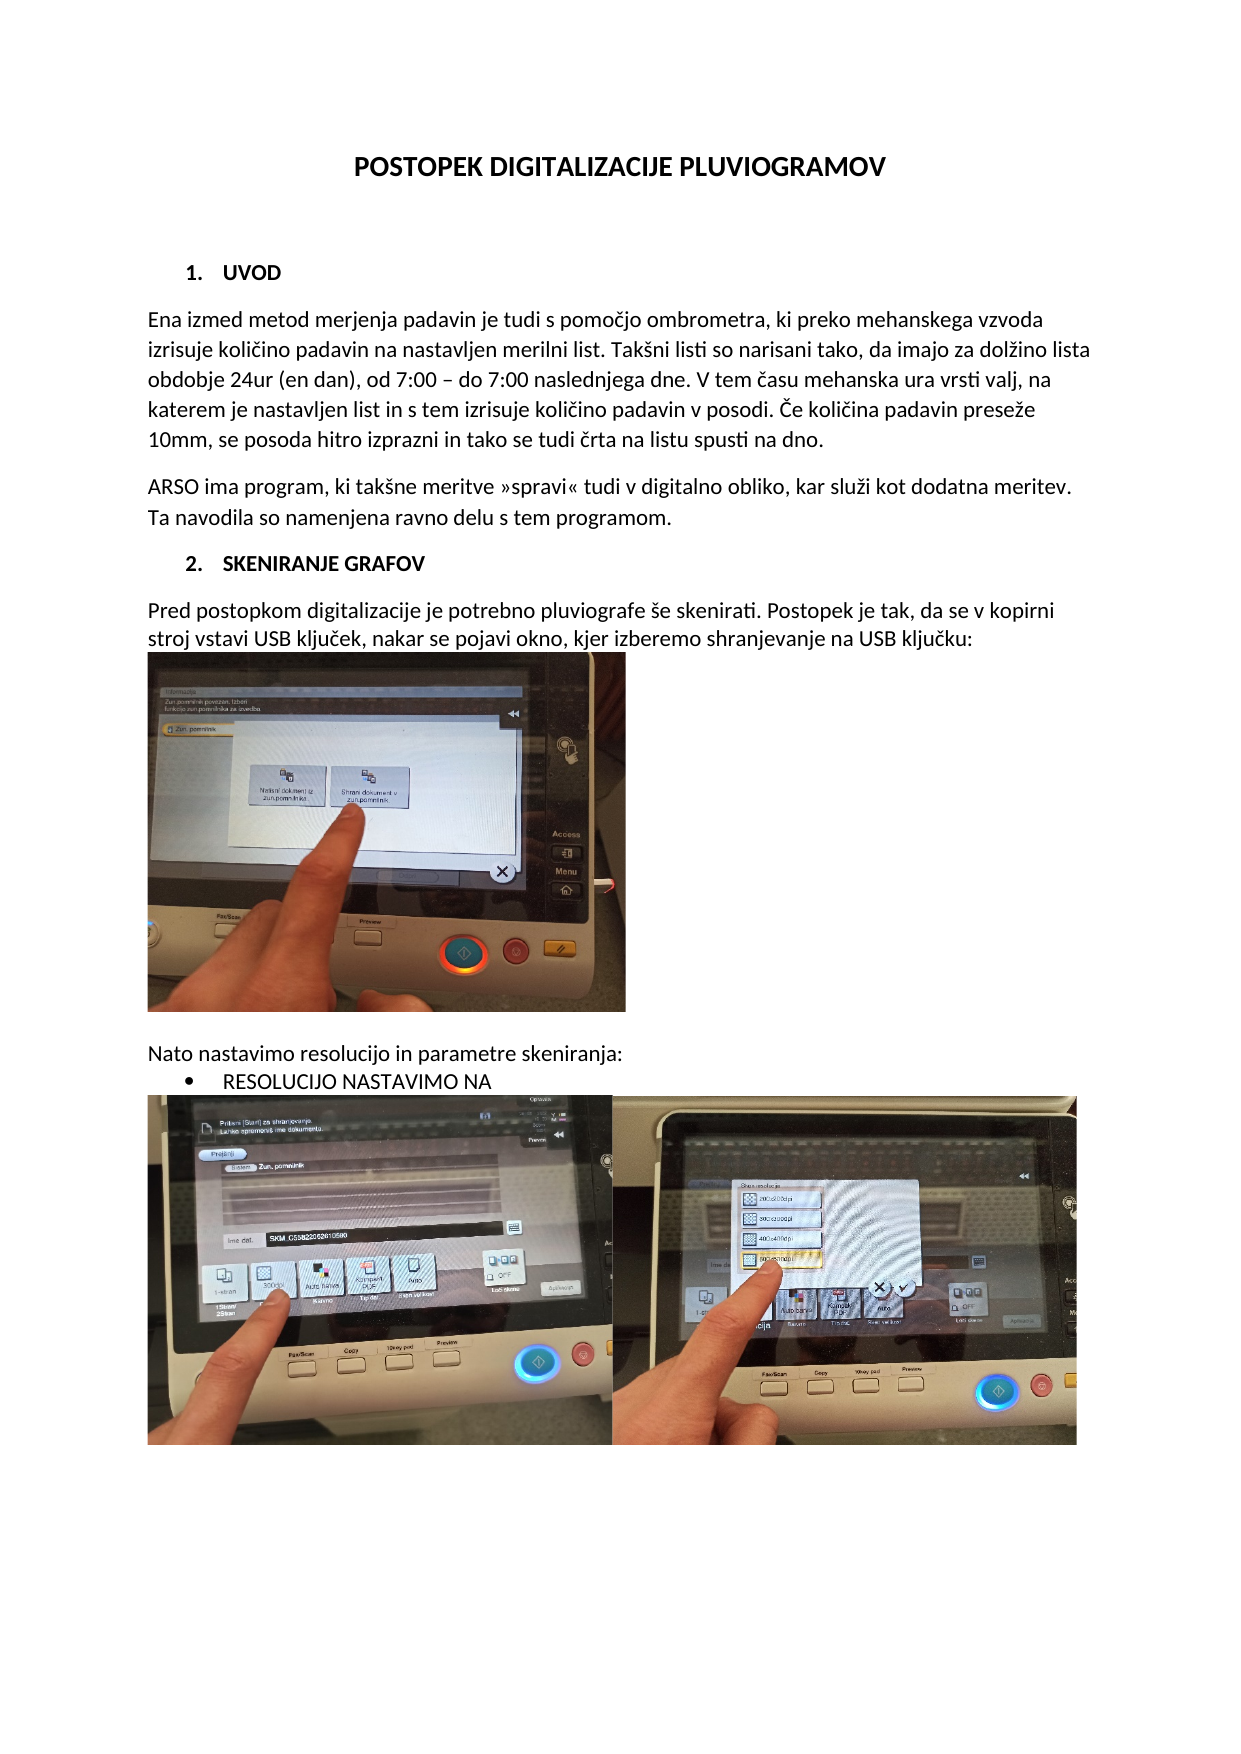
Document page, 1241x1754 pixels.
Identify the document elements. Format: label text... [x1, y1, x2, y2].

picture [147, 652, 626, 1012]
picture [147, 1095, 1077, 1445]
text ARSO ima program, ki takšne meritve »spravi« tudi v digitalno obliko, kar služi kot dodatna meritev. Ta navodila so namenjena ravno delu s tem programom. [148, 472, 1093, 531]
text Ena izmed metod merjenja padavin je tudi s pomočjo ombrometra, ki preko mehanskega vzvoda izrisuje količino padavin na nastavljen merilni list. Takšni listi so narisani tako, da imajo za dolžino lista obdobje 24ur (en dan), od 7:00 – do 7:00 naslednjega dne. V tem času mehanska ura vrsti valj, na katerem je nastavljen list in s tem izrisuje količino padavin v posodi. Če količina padavin preseže 10mm, se posoda hitro izprazni in tako se tudi črta na listu spusti na dno. [148, 305, 1093, 453]
list SKENIRANJE GRAFOV [185, 549, 1093, 577]
text Nato nastavimo resolucijo in parametre skeniranja: [148, 1039, 1093, 1067]
list RESOLUCIJO NASTAVIMO NA [185, 1067, 1093, 1095]
list UVOD [185, 258, 1093, 286]
text Pred postopkom digitalizacije je potrebno pluviografe še skenirati. Postopek je tak, da se v kopirni stroj vstavi USB ključek, nakar se pojavi okno, kjer izberemo shranjevanje na USB ključku: [148, 596, 1093, 652]
text POSTOPEK DIGITALIZACIJE PLUVIOGRAMOV [148, 148, 1093, 183]
